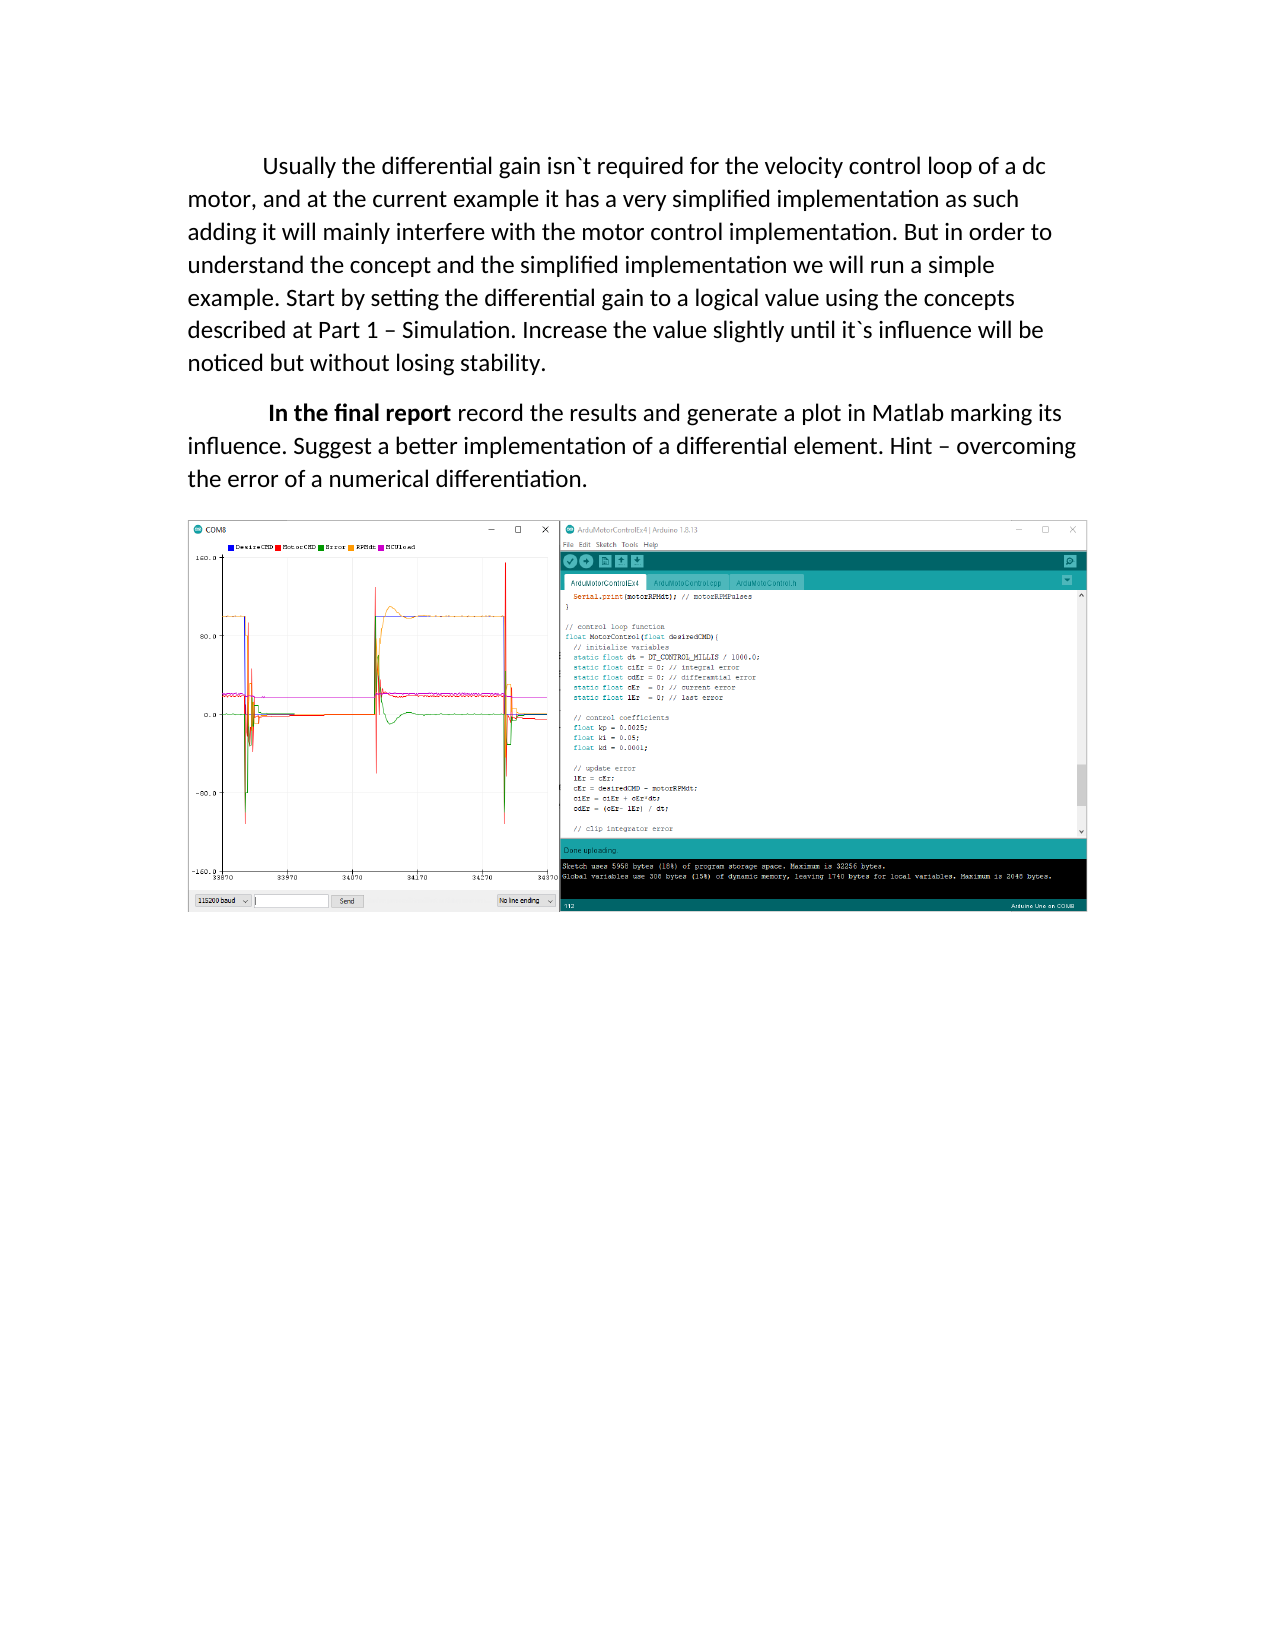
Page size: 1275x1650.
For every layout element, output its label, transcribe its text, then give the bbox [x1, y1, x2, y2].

text In the final report record the results and generate a plot in Matlab marking its influence. Suggest a better implementation of a differential element. Hint – overcoming the error of a numerical differentiation. [187, 397, 1087, 493]
picture [187, 520, 1088, 912]
text Usually the differential gain isn`t required for the velocity control loop of a dc motor, and at the current example it has a very simplified implementation as such adding it will mainly interfere with the motor control implementation. But in order to understand the concept and the simplified implementation we will run a simple example. Start by setting the differential gain to a logical value using the concepts described at Part 1 – Simulation. Increase the value slightly until it`s influence will be noticed but without losing stability. [187, 150, 1087, 378]
